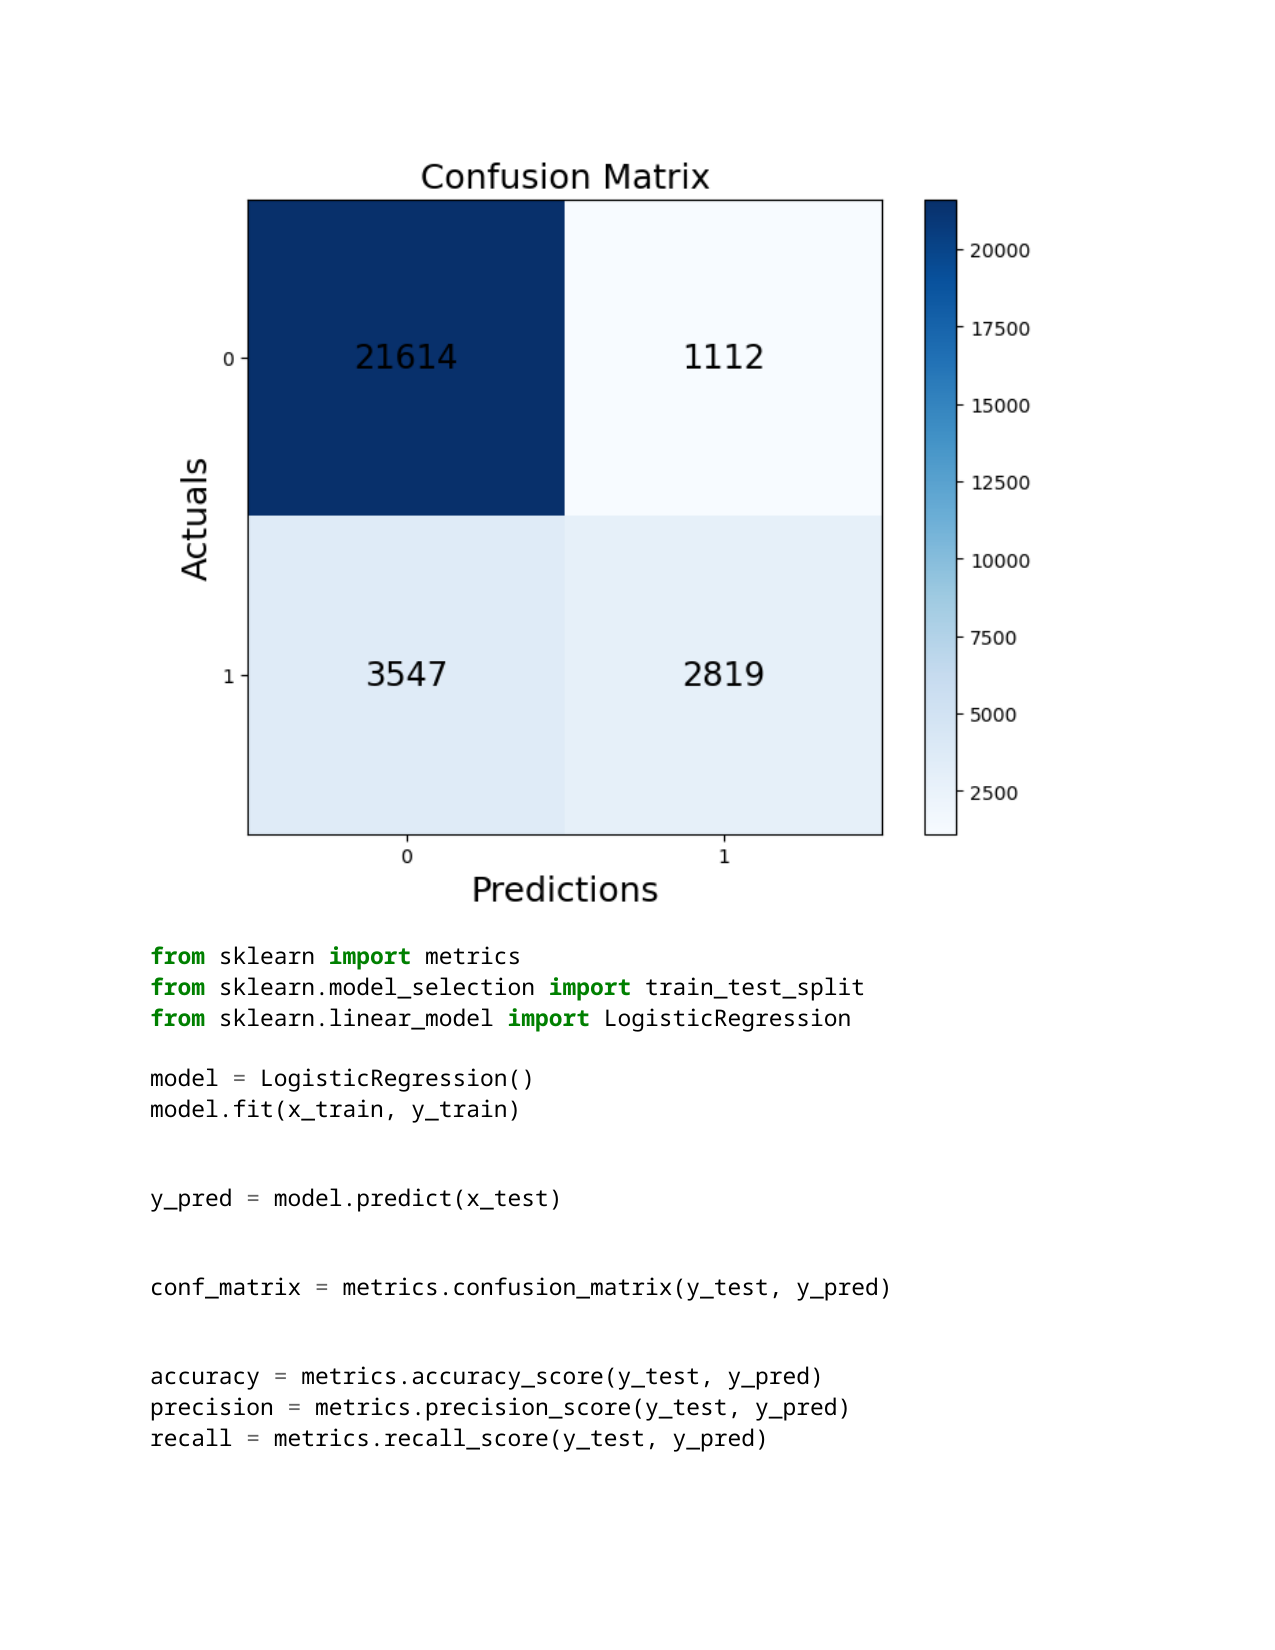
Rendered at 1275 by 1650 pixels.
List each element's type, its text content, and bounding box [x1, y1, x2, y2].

text from sklearn import metrics from sklearn.model_selection import train_test_split from sklearn.linear_model import LogisticRegression model = LogisticRegression() model.fit(x_train, y_train) y_pred = model.predict(x_test) conf_matrix = metrics.confusion_matrix(y_test, y_pred) accuracy = metrics.accuracy_score(y_test, y_pred) precision = metrics.precision_score(y_test, y_pred) recall = metrics.recall_score(y_test, y_pred) [150, 939, 1125, 1453]
picture [168, 150, 1044, 921]
